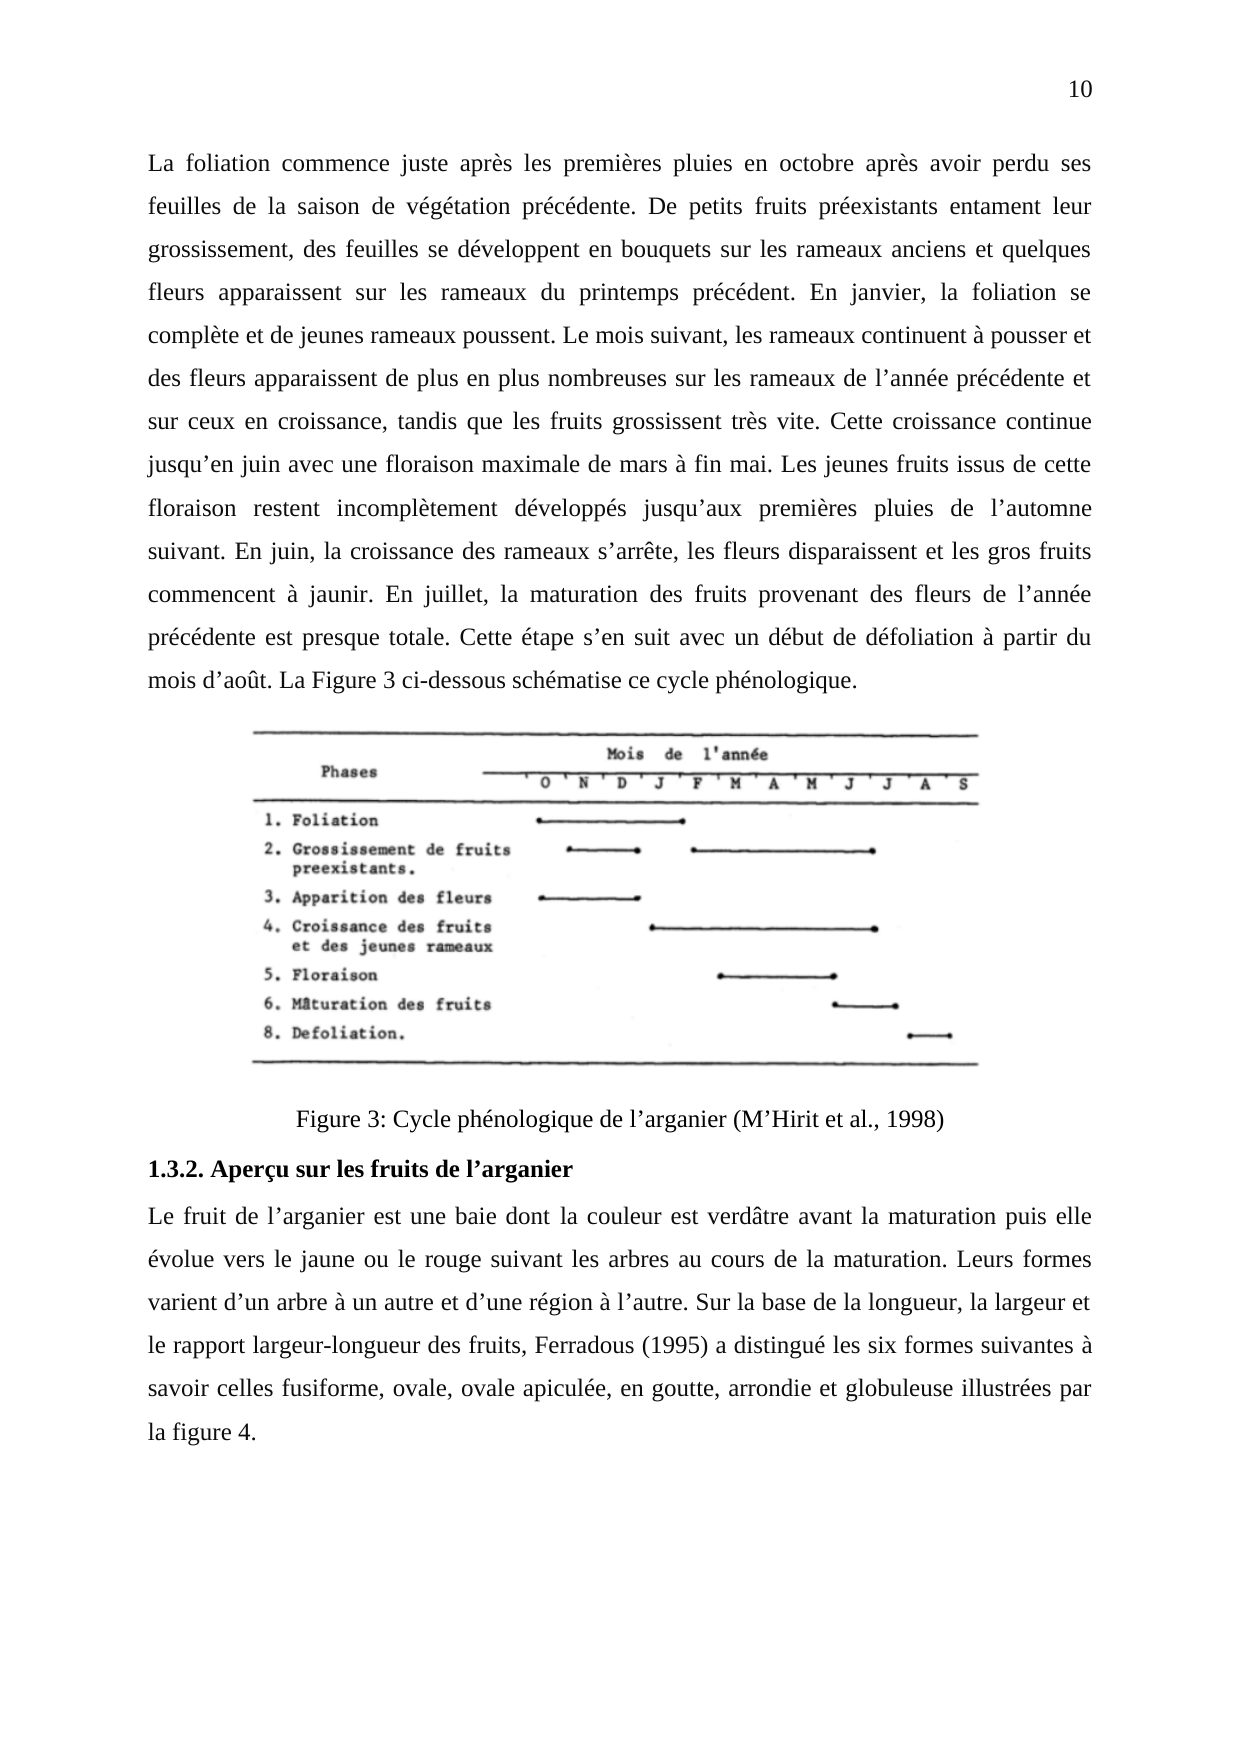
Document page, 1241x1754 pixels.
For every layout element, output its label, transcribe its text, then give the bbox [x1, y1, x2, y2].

text Figure 3: Cycle phénologique de l’arganier (M’Hirit et al., 1998) [148, 1104, 1093, 1133]
text Le fruit de l’arganier est une baie dont la couleur est verdâtre avant la maturation puis elle évolue vers le jaune ou le rouge suivant les arbres au cours de la maturation. Leurs formes varient d’un arbre à un autre et d’une région à l’autre. Sur la base de la longueur, la largeur et le rapport largeur-longueur des fruits, Ferradous (1995) a distingué les six formes suivantes à savoir celles fusiforme, ovale, ovale apiculée, en goutte, arrondie et globuleuse illustrées par la figure 4. [148, 1201, 1093, 1445]
picture [246, 725, 994, 1074]
text La foliation commence juste après les premières pluies en octobre après avoir perdu ses feuilles de la saison de végétation précédente. De petits fruits préexistants entament leur grossissement, des feuilles se développent en bouquets sur les rameaux anciens et quelques fleurs apparaissent sur les rameaux du printemps précédent. En janvier, la foliation se complète et de jeunes rameaux poussent. Le mois suivant, les rameaux continuent à pousser et des fleurs apparaissent de plus en plus nombreuses sur les rameaux de l’année précédente et sur ceux en croissance, tandis que les fruits grossissent très vite. Cette croissance continue jusqu’en juin avec une floraison maximale de mars à fin mai. Les jeunes fruits issus de cette floraison restent incomplètement développés jusqu’aux premières pluies de l’automne suivant. En juin, la croissance des rameaux s’arrête, les fleurs disparaissent et les gros fruits commencent à jaunir. En juillet, la maturation des fruits provenant des fleurs de l’année précédente est presque totale. Cette étape s’en suit avec un début de défoliation à partir du mois d’août. La Figure 3 ci-dessous schématise ce cycle phénologique. [148, 148, 1093, 694]
subtitle Aperçu sur les fruits de l’arganier [148, 1154, 1093, 1182]
